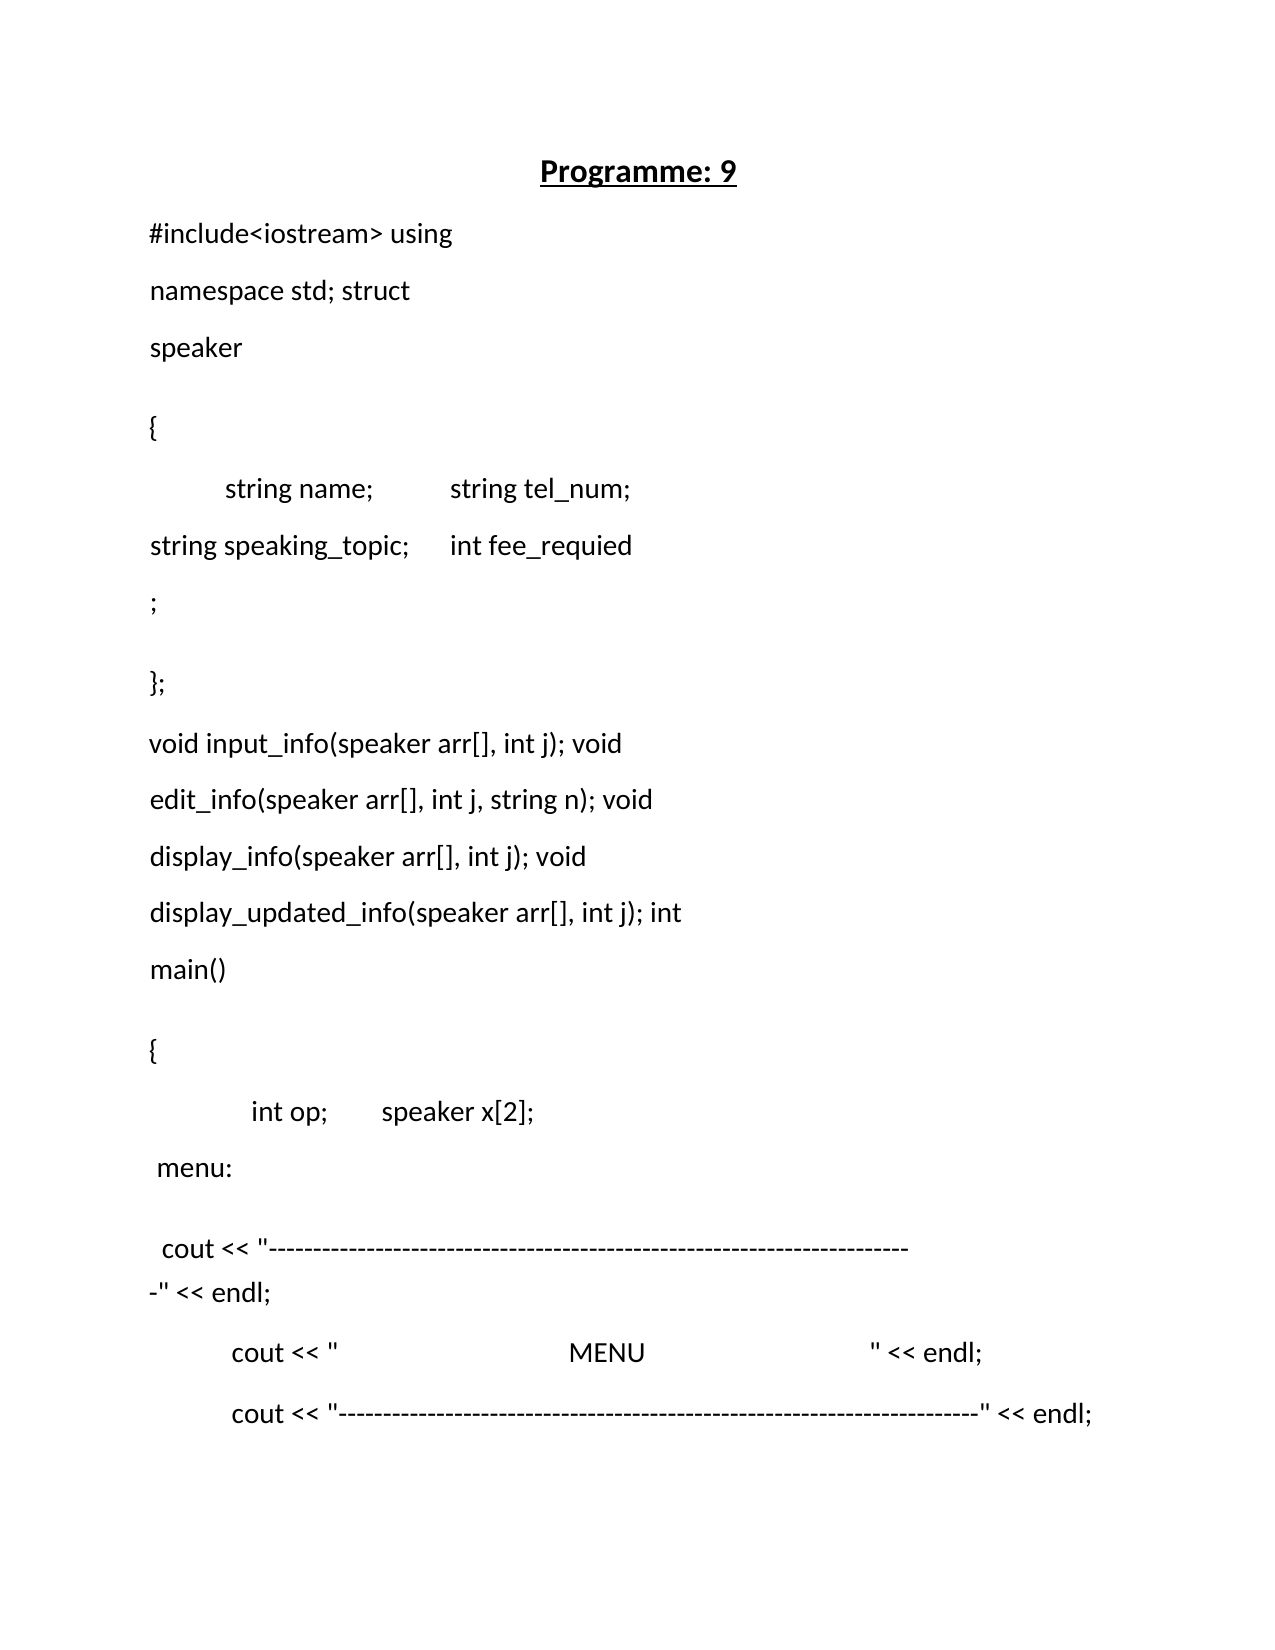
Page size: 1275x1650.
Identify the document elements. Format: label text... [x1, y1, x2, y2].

text string name; string tel_num; string speaking_topic; int fee_requied ; [148, 470, 634, 619]
subtitle Programme: 9 [150, 150, 1127, 191]
text }; [148, 664, 1125, 700]
text { [148, 1032, 1125, 1068]
text cout << "------------------------------------------------------------------------ [148, 1230, 1125, 1266]
text cout << "------------------------------------------------------------------------" << endl; [148, 1395, 1125, 1431]
text cout << " MENU " << endl; [148, 1334, 1125, 1370]
text -" << endl; [148, 1274, 1125, 1309]
text void input_info(speaker arr[], int j); void edit_info(speaker arr[], int j, string n); void display_info(speaker arr[], int j); void display_updated_info(speaker arr[], int j); int main() [148, 725, 708, 987]
text { [148, 409, 1125, 445]
text #include<iostream> using namespace std; struct speaker [148, 216, 454, 364]
text int op; speaker x[2]; menu: [148, 1093, 571, 1185]
